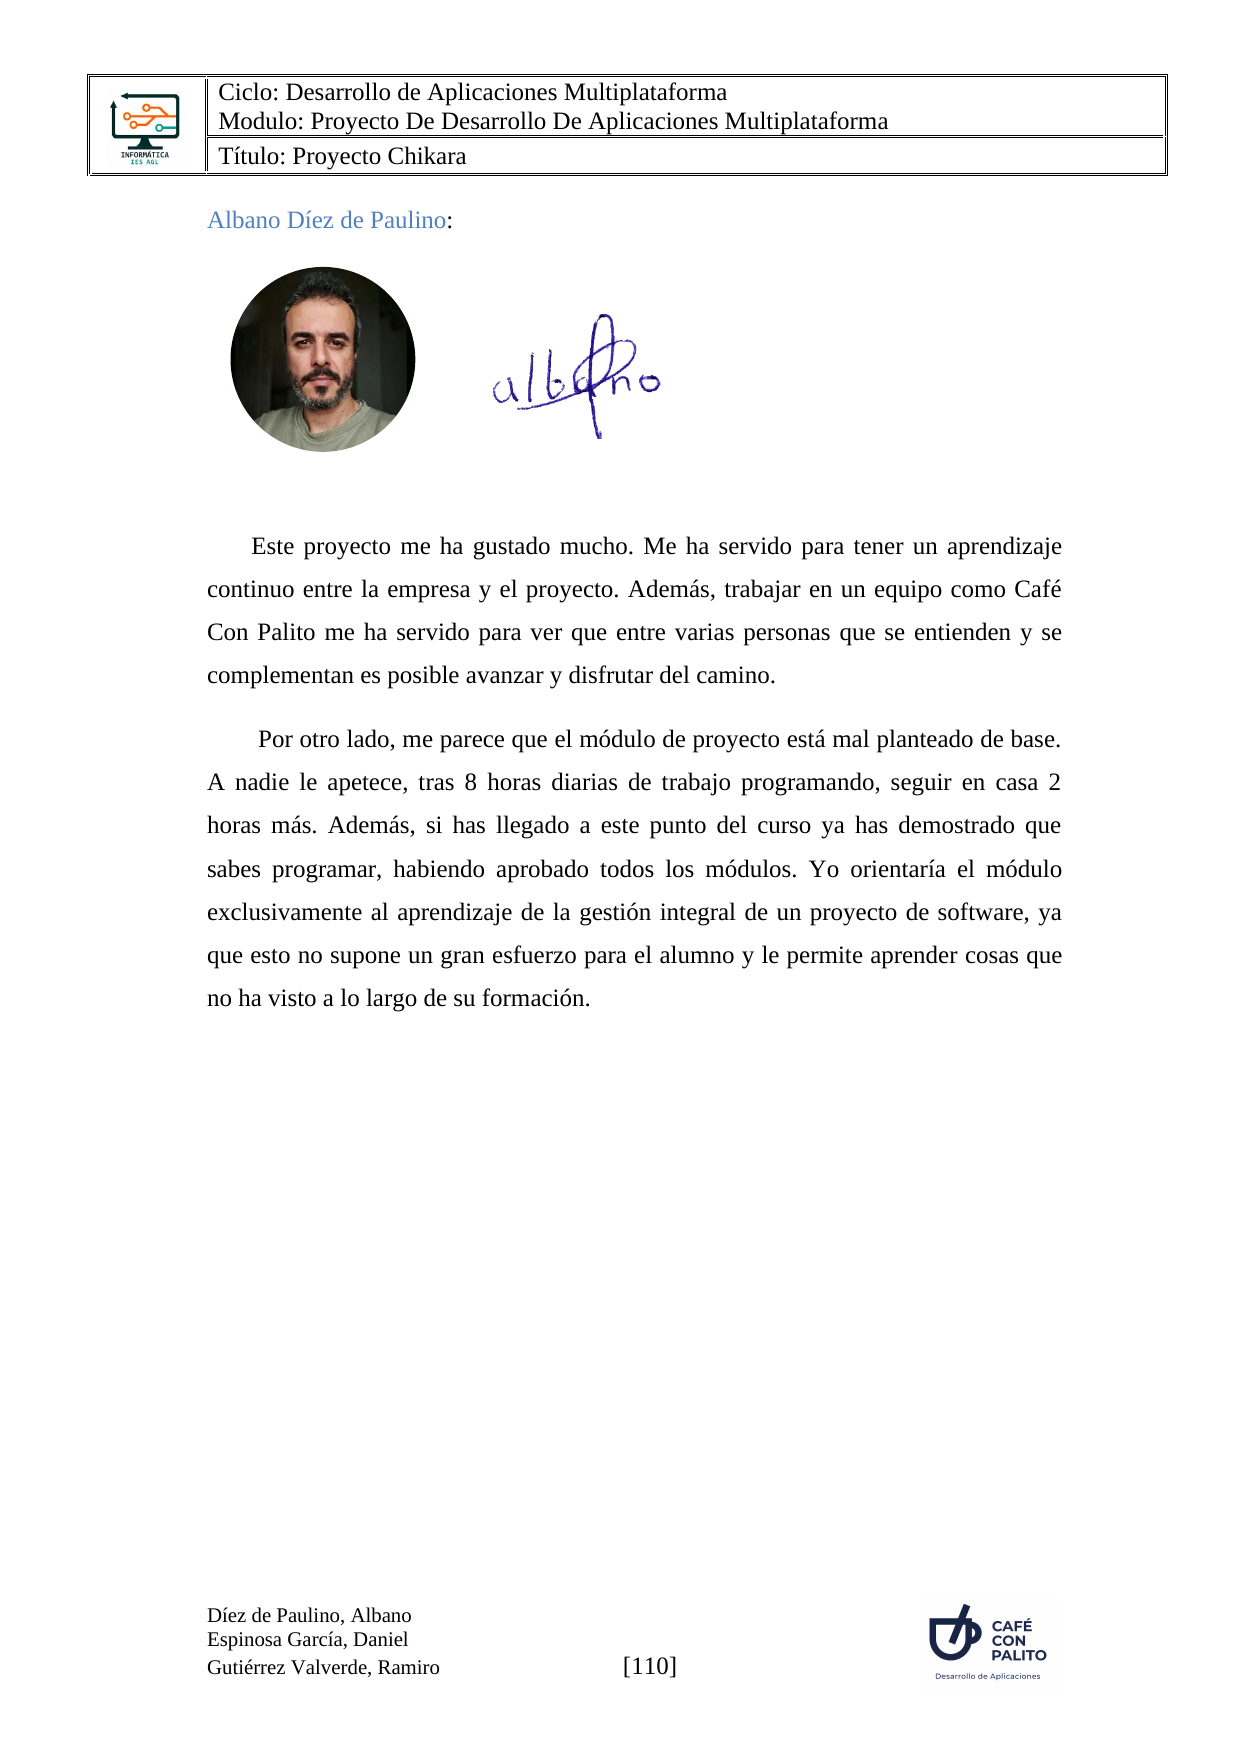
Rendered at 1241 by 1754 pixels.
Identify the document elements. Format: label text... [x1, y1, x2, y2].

text Por otro lado, me parece que el módulo de proyecto está mal planteado de base. A nadie le apetece, tras 8 horas diarias de trabajo programando, seguir en casa 2 horas más. Además, si has llegado a este punto del curso ya has demostrado que sabes programar, habiendo aprobado todos los módulos. Yo orientaría el módulo exclusivamente al aprendizaje de la gestión integral de un proyecto de software, ya que esto no supone un gran esfuerzo para el alumno y le permite aprender cosas que no ha visto a lo largo de su formación. [207, 724, 1063, 1012]
text Este proyecto me ha gustado mucho. Me ha servido para tener un aprendizaje continuo entre la empresa y el proyecto. Además, trabajar en un equipo como Café Con Palito me ha servido para ver que entre varias personas que se entienden y se complementan es posible avanzar y disfrutar del camino. [207, 531, 1063, 689]
picture [921, 1595, 1058, 1695]
picture [106, 87, 186, 168]
picture [489, 307, 665, 439]
picture [230, 266, 416, 452]
text Albano Díez de Paulino: [207, 205, 1063, 234]
